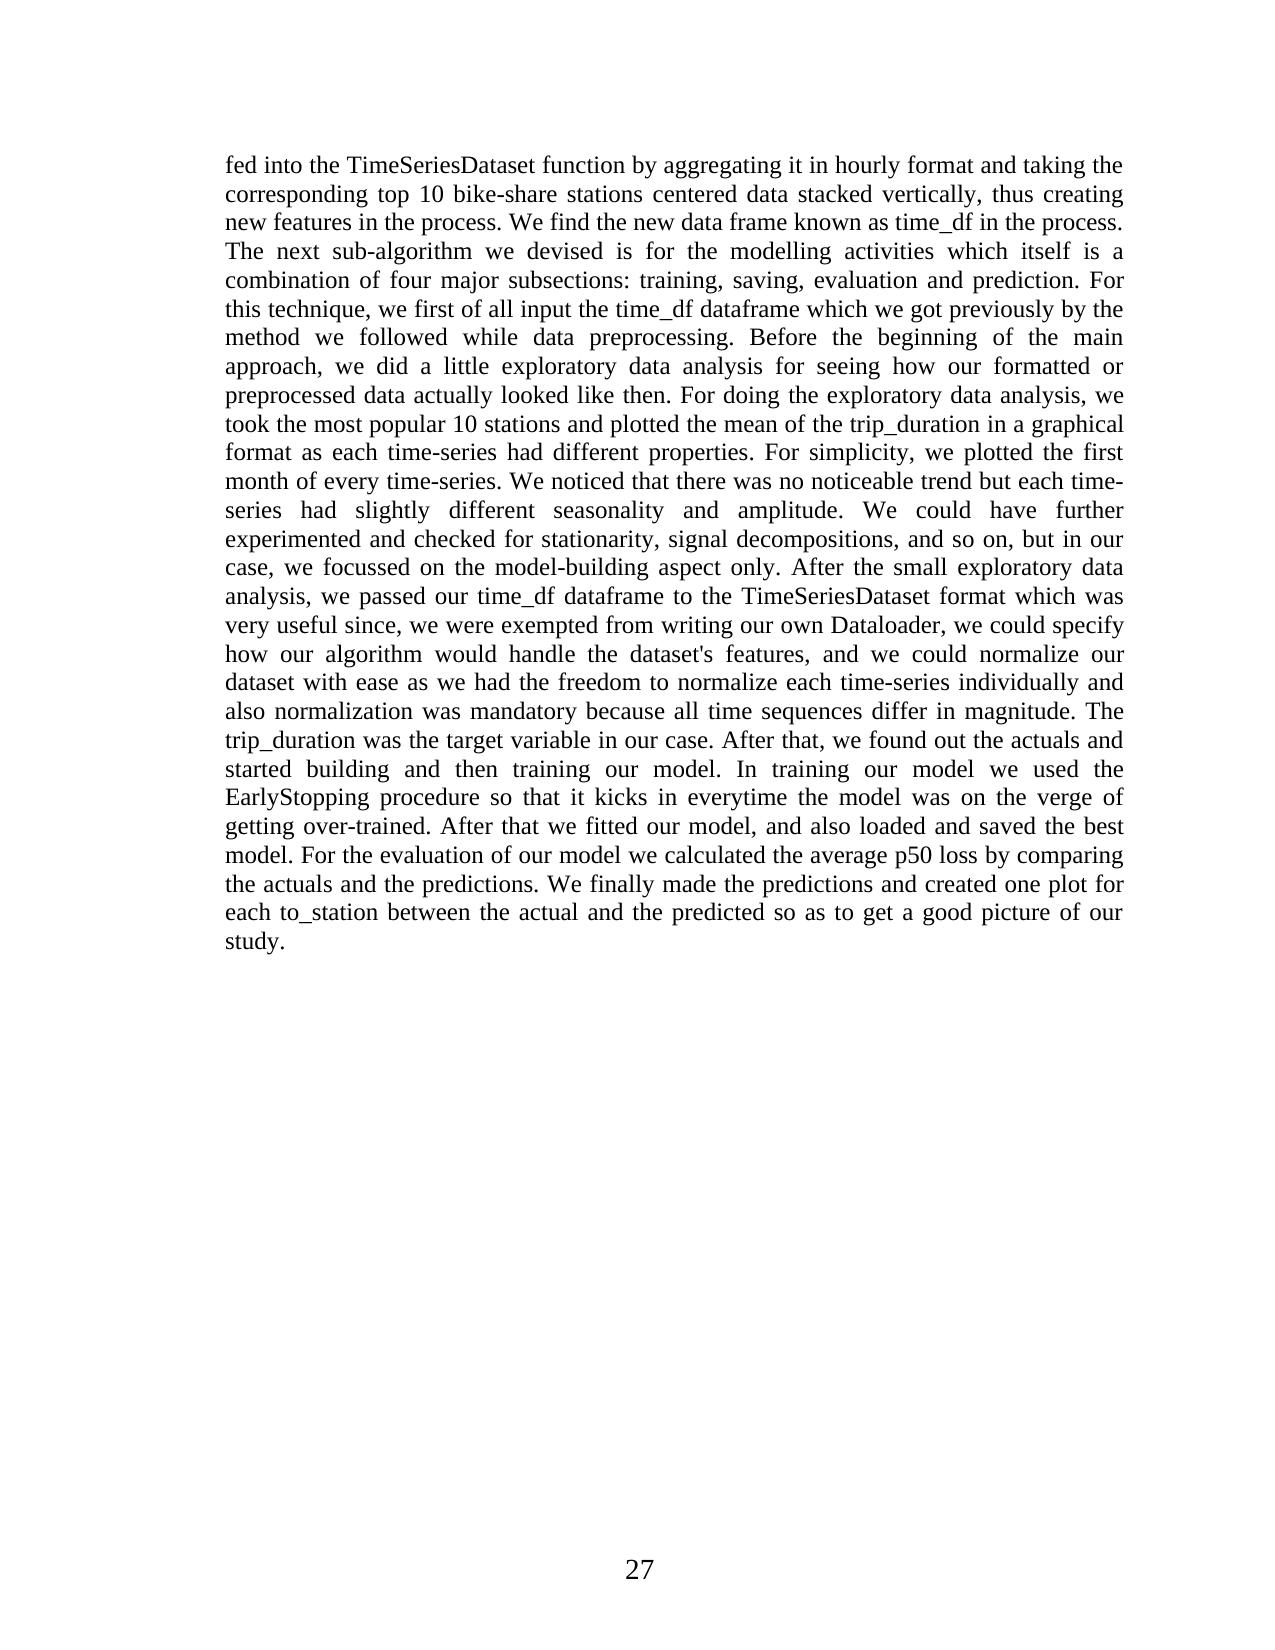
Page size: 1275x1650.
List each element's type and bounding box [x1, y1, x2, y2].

text [225, 150, 1125, 955]
